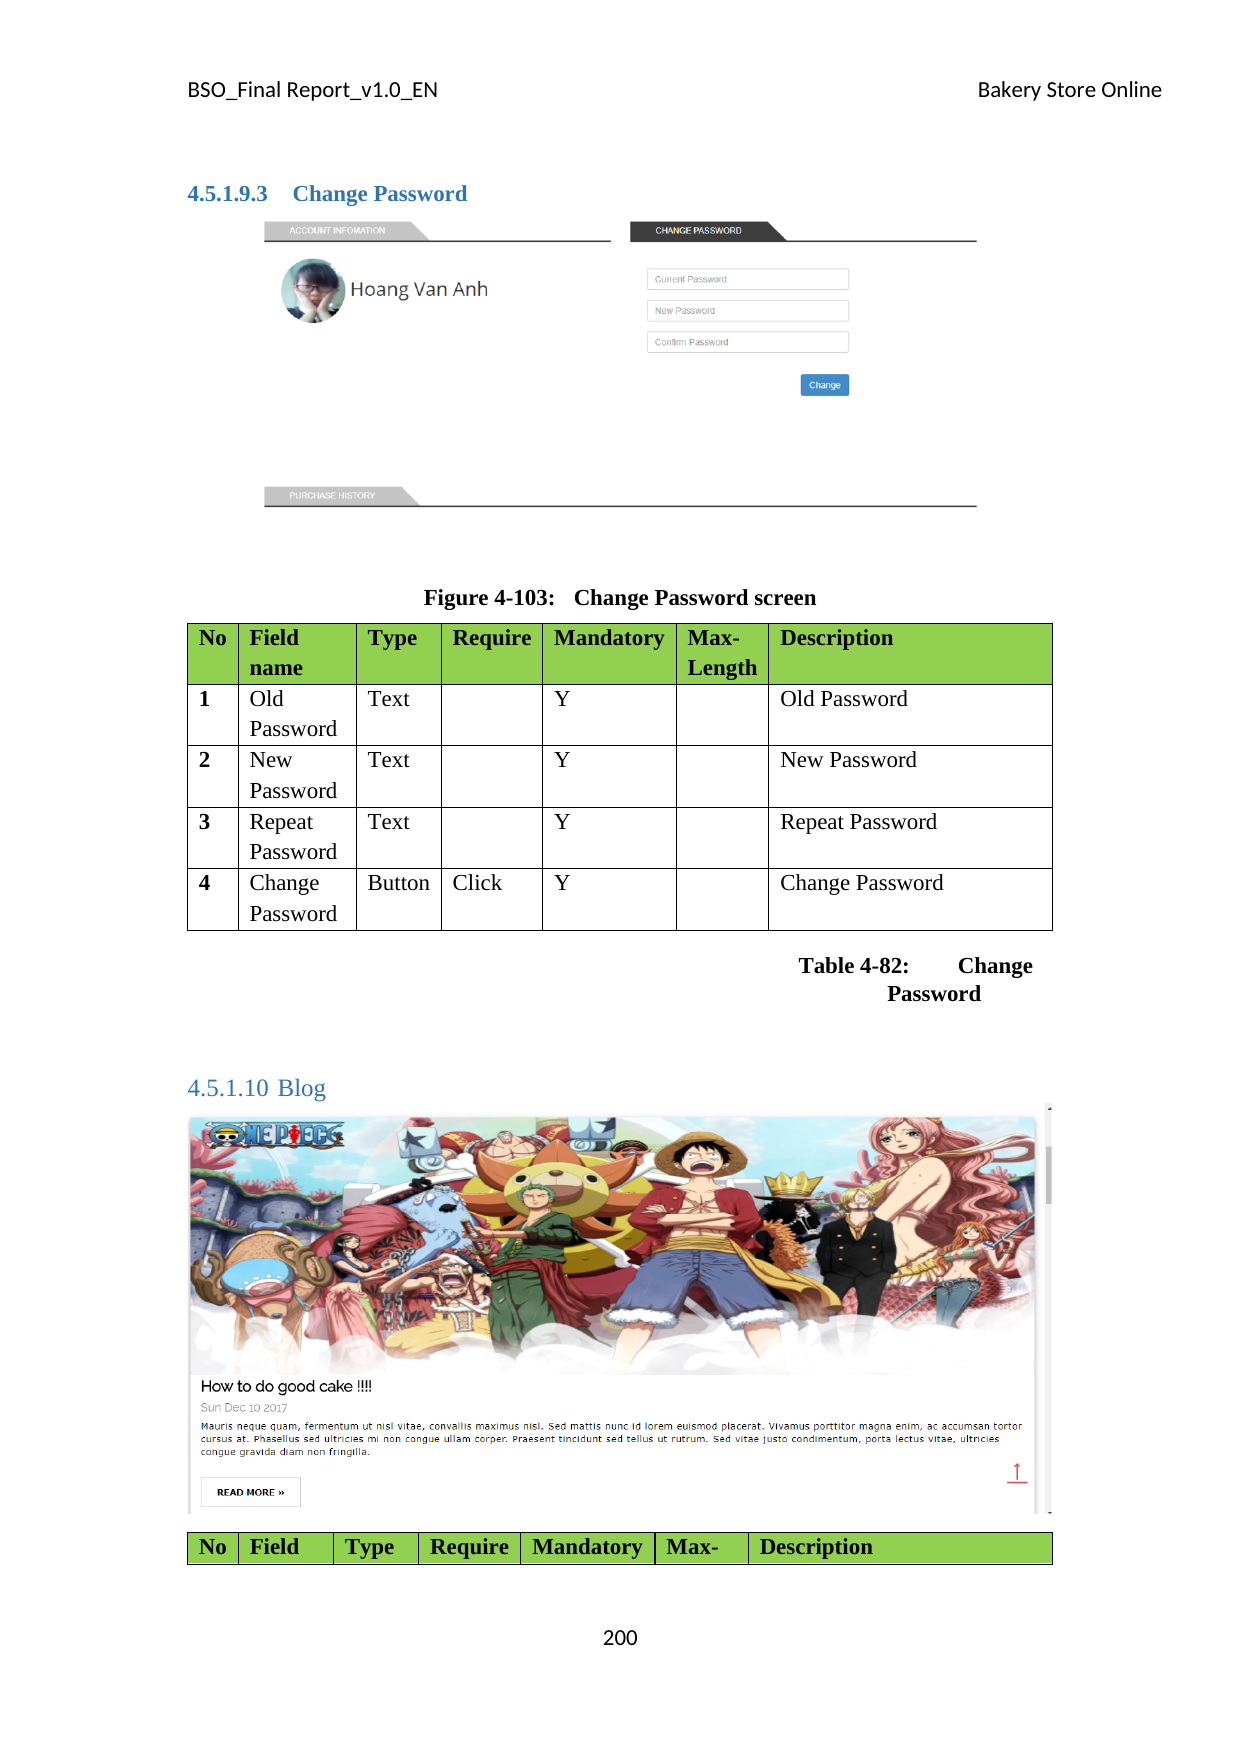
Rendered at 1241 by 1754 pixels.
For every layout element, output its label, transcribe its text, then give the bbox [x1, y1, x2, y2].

subtitle Change Password [187, 180, 1053, 206]
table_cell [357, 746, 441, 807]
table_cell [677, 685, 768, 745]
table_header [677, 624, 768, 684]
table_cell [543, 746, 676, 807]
subtitle Blog [187, 1073, 1053, 1101]
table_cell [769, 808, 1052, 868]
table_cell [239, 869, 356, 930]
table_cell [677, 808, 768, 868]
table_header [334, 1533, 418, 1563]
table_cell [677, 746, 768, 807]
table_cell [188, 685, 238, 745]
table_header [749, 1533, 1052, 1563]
picture [187, 208, 1053, 565]
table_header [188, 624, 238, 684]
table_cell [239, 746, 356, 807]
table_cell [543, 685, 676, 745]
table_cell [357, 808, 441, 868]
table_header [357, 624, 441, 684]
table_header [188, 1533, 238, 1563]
text Change Password screen [187, 584, 1053, 610]
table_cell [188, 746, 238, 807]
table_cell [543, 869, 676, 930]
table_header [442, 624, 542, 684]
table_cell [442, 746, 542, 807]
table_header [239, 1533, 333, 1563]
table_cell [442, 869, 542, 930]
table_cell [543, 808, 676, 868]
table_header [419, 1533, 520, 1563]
text Change Password [778, 931, 1053, 1006]
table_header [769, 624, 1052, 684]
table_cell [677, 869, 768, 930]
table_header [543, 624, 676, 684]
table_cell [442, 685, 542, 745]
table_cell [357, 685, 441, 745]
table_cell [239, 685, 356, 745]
picture [187, 1103, 1052, 1514]
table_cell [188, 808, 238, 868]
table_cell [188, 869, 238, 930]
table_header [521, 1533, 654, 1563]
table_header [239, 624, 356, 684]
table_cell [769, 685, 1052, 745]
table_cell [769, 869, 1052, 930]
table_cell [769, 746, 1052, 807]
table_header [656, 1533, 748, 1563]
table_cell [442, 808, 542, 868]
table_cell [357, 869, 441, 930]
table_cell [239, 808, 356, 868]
